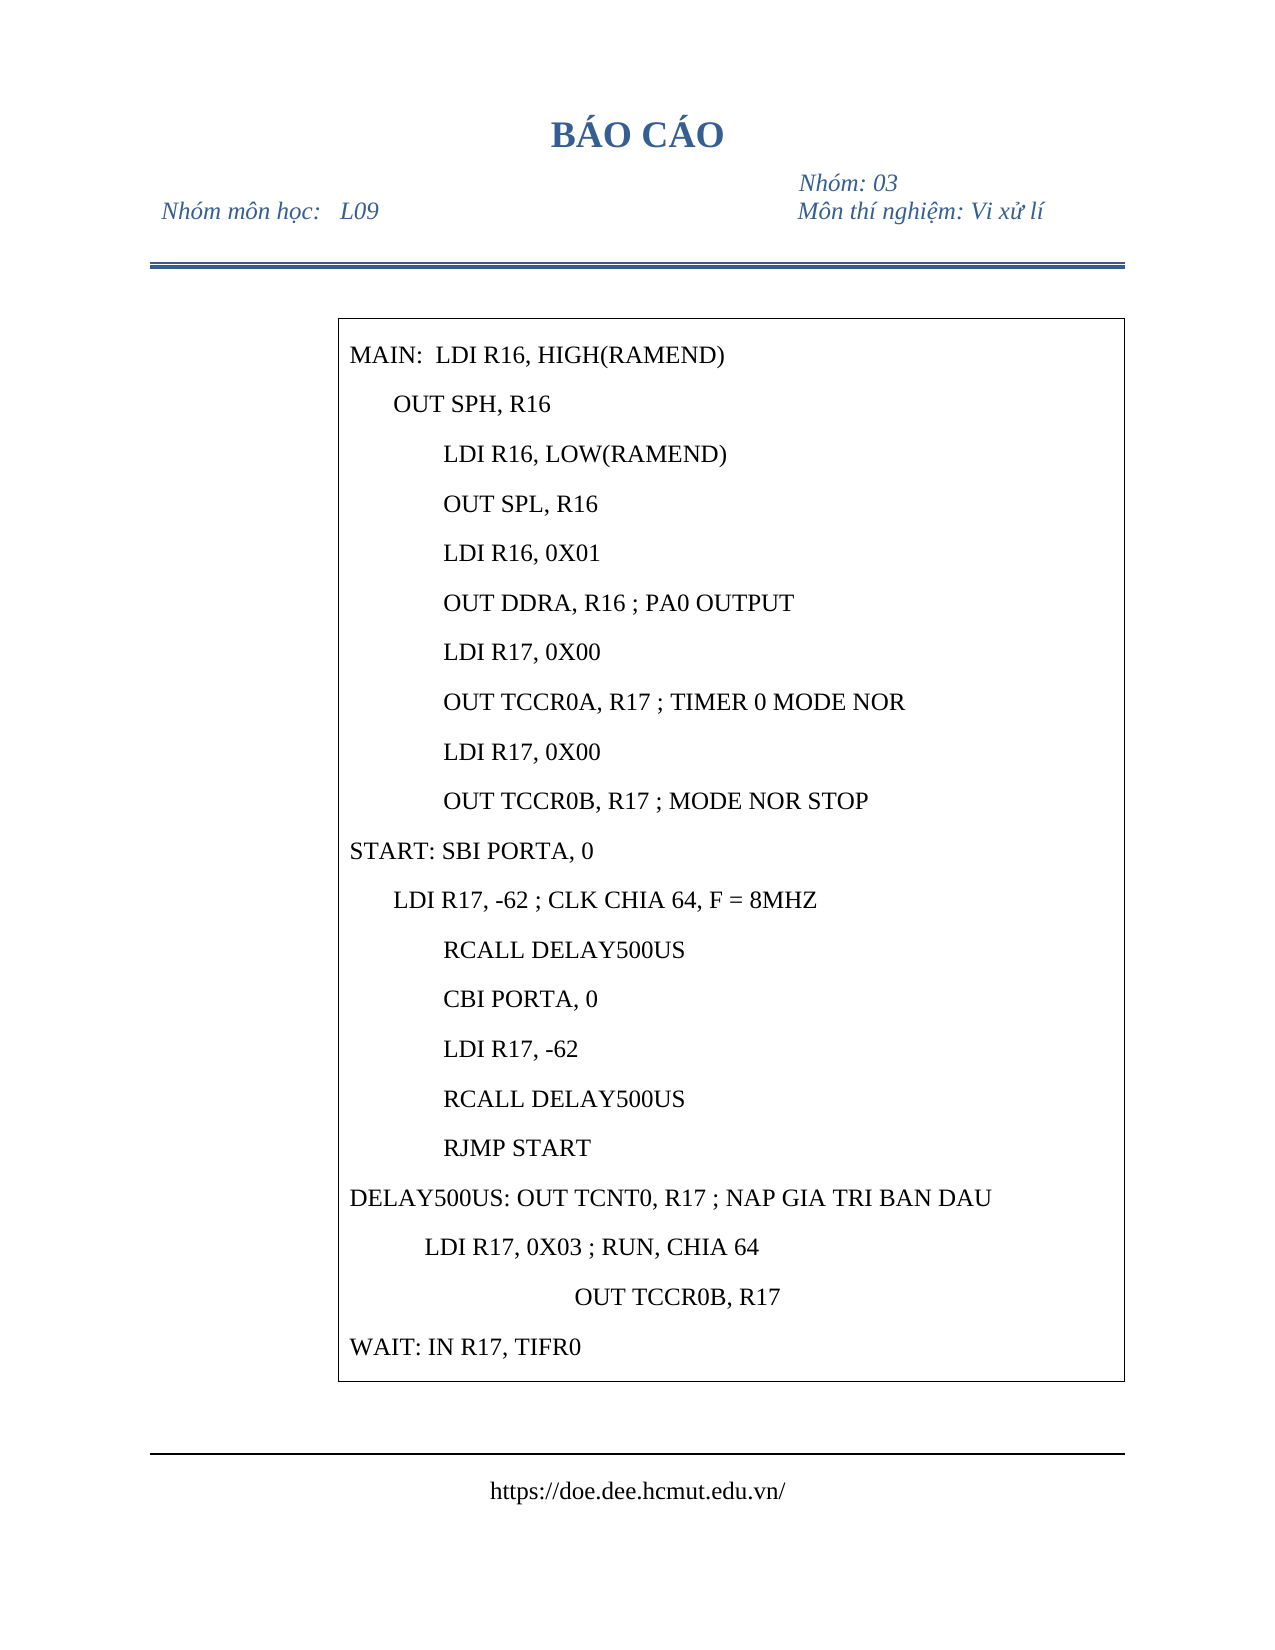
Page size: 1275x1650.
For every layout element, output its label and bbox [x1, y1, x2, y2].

table_header [339, 319, 1124, 1381]
